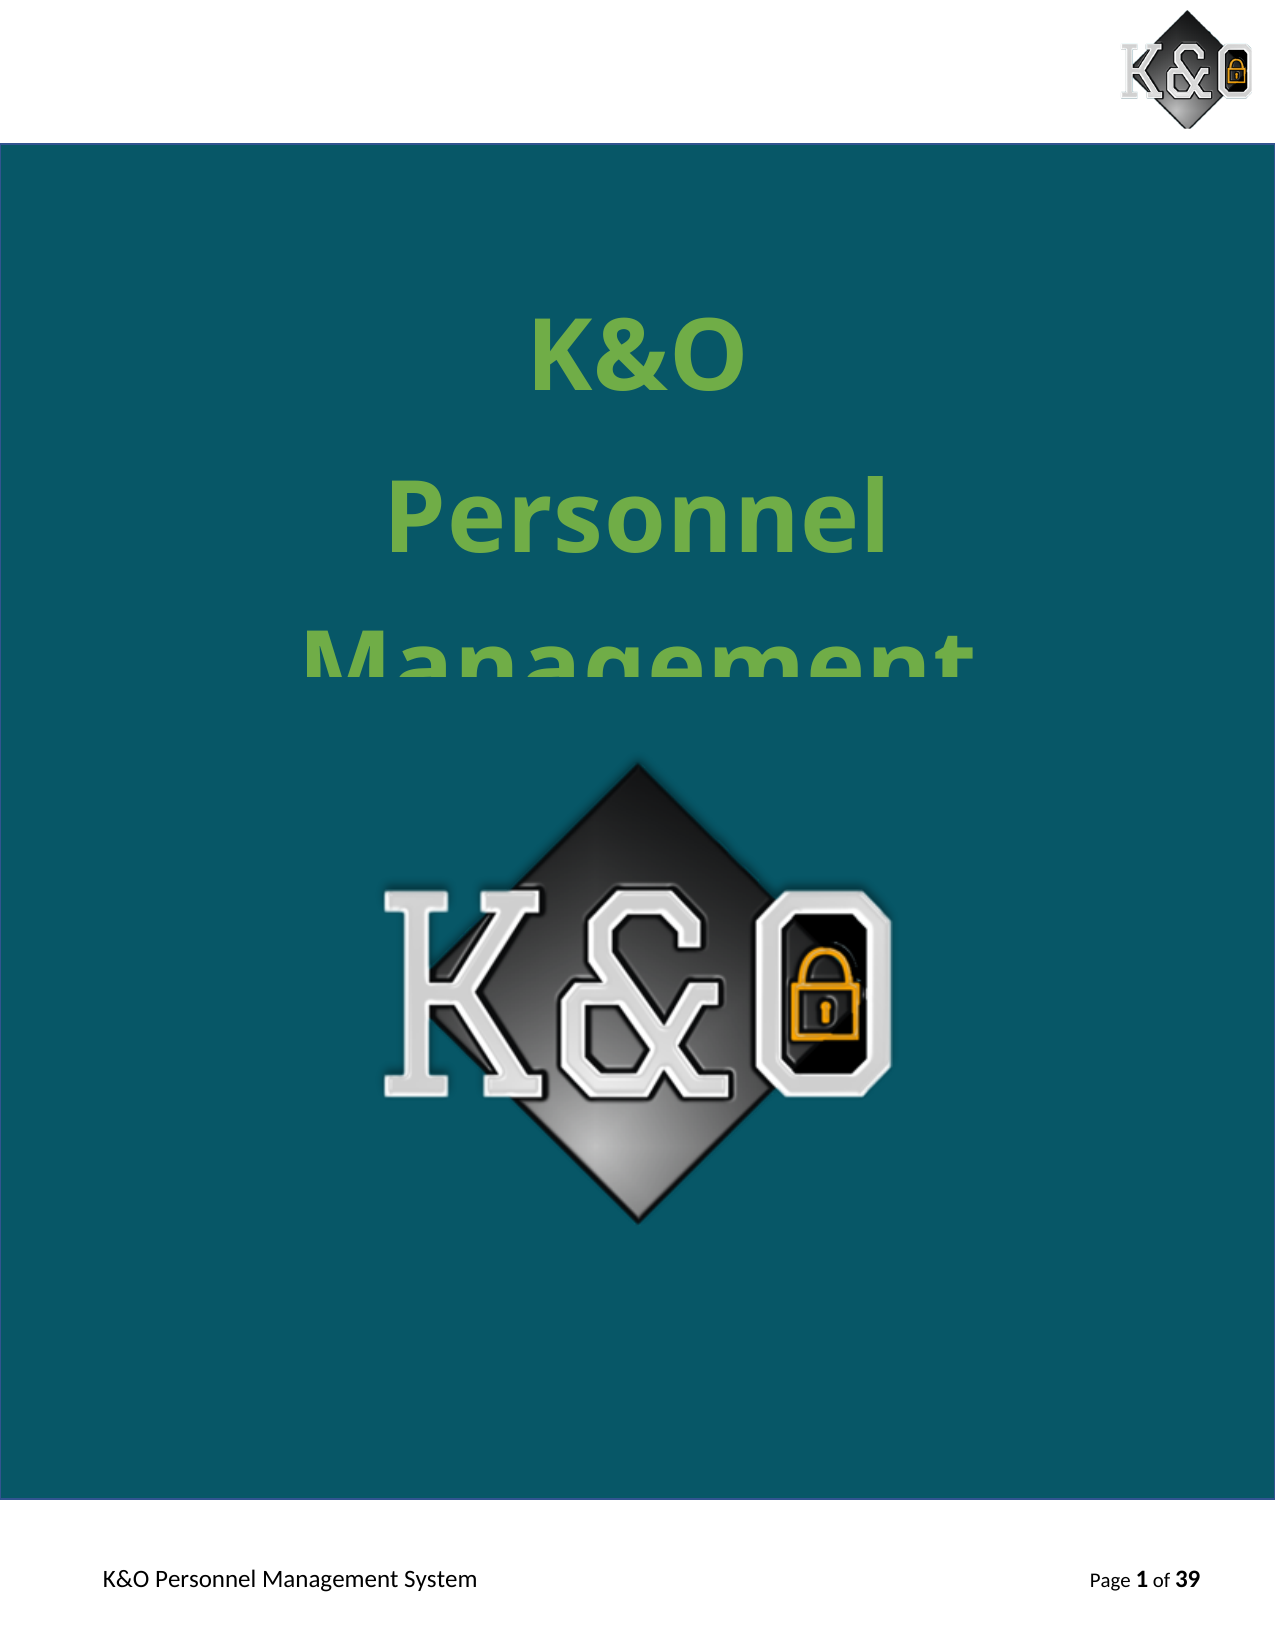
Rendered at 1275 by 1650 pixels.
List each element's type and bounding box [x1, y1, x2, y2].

picture [382, 760, 893, 1227]
picture [1120, 9, 1252, 128]
